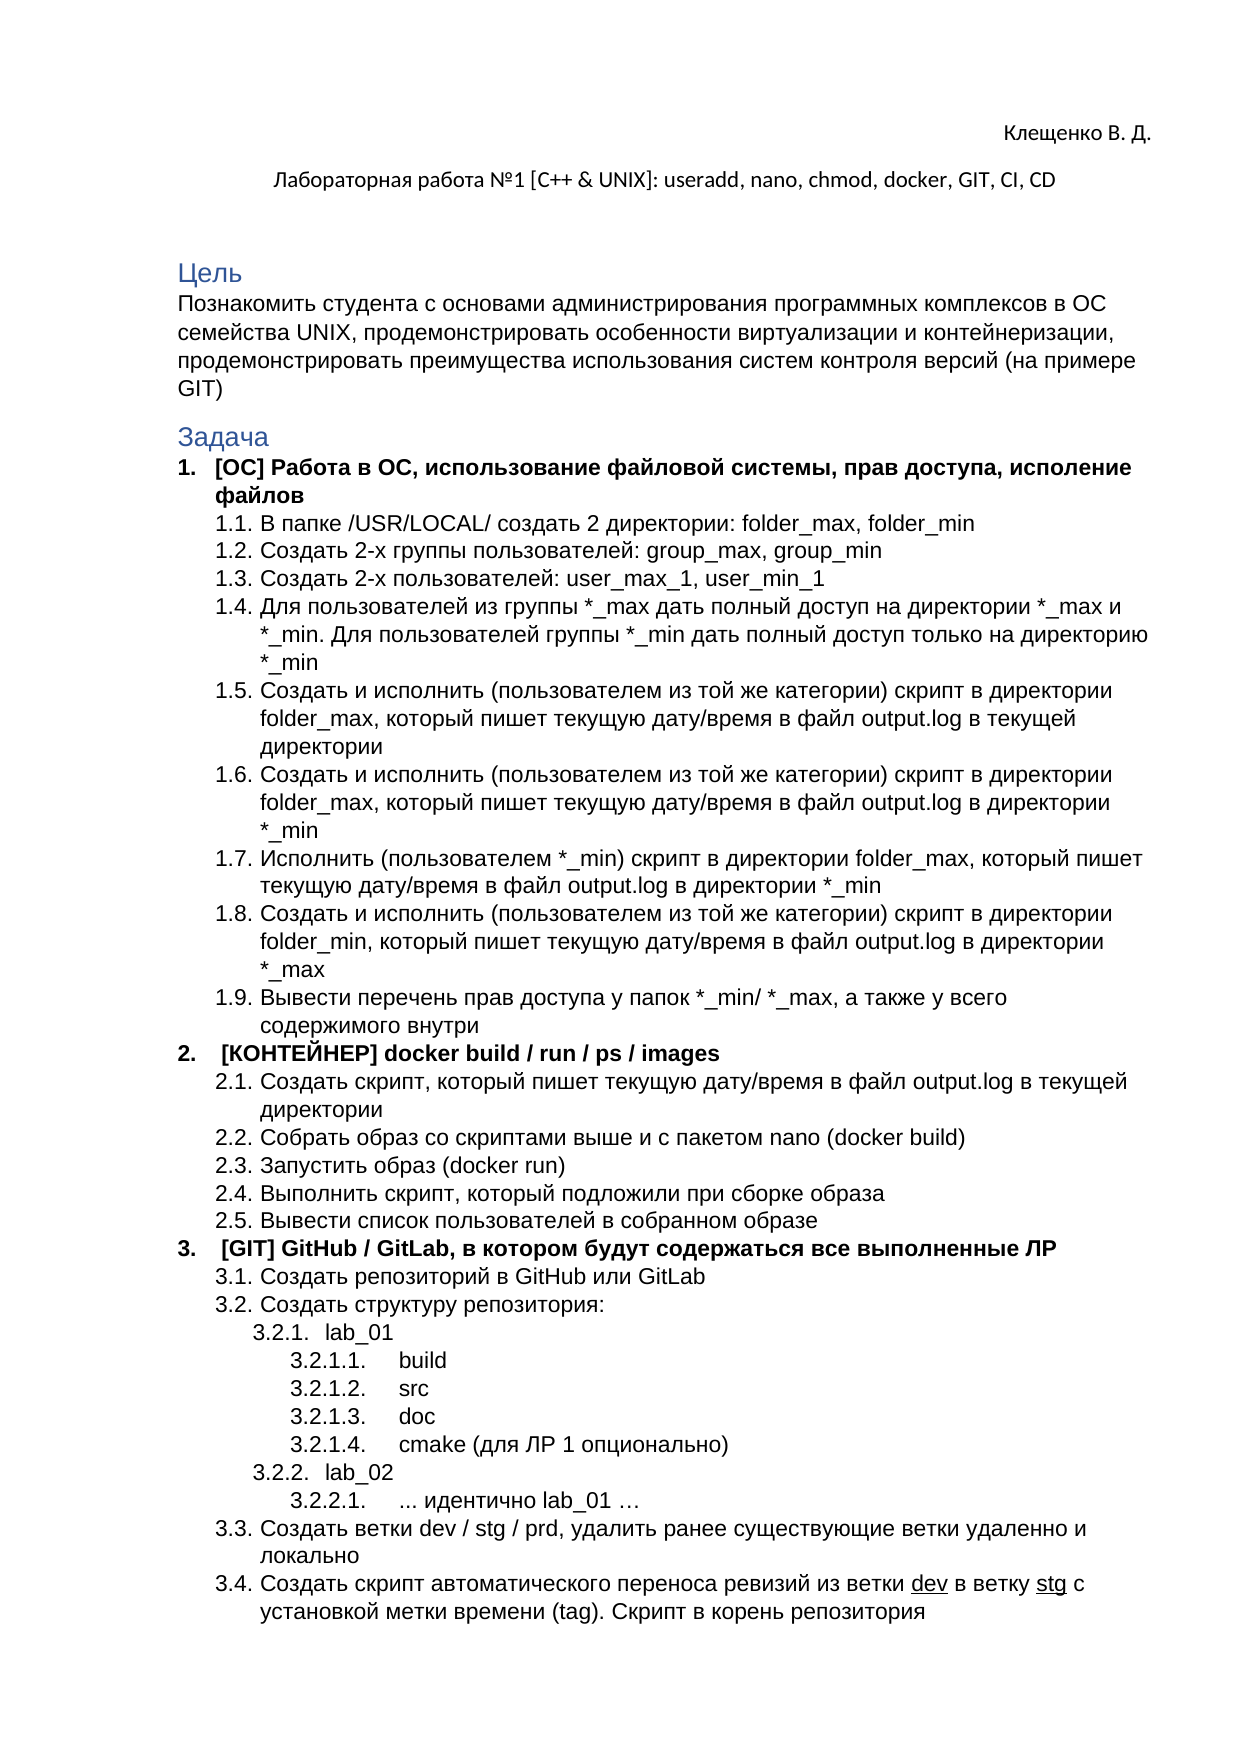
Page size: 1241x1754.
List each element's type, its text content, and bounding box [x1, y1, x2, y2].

list Исполнить (пользователем *_min) скрипт в директории folder_max, который пишет текущую дату/время в файл output.log в директории *_min [215, 844, 1152, 899]
list Запустить образ (docker run) [215, 1152, 1152, 1178]
text Лабораторная работа №1 [C++ & UNIX]: useradd, nano, chmod, docker, GIT, CI, CD [177, 165, 1152, 193]
list Вывести список пользователей в собранном образе [215, 1207, 1152, 1234]
list Выполнить скрипт, который подложили при сборке образа [215, 1179, 1152, 1206]
list Собрать образ со скриптами выше и с пакетом nano (docker build) [215, 1124, 1152, 1150]
list [ОС] Работа в ОС, использование файловой системы, прав доступа, исполение файлов [177, 454, 1152, 508]
list Создать 2-х пользователей: user_max_1, user_min_1 [215, 565, 1152, 592]
list В папке /USR/LOCAL/ создать 2 директории: folder_max, folder_min [215, 509, 1152, 536]
list Создать и исполнить (пользователем из той же категории) скрипт в директории folder_min, который пишет текущую дату/время в файл output.log в директории *_max [215, 900, 1152, 982]
list cmake (для ЛР 1 опционально) [290, 1431, 1152, 1457]
list Создать структуру репозитория: [215, 1291, 1152, 1317]
list lab_01 [252, 1319, 1152, 1345]
text Познакомить студента с основами администрирования программных комплексов в ОС семейства UNIX, продемонстрировать особенности виртуализации и контейнеризации, продемонстрировать преимущества использования систем контроля версий (на примере GIT) [177, 290, 1152, 402]
list [GIT] GitHub / GitLab, в котором будут содержаться все выполненные ЛР [177, 1235, 1152, 1262]
list lab_02 [252, 1459, 1152, 1485]
list build [290, 1347, 1152, 1373]
list Создать и исполнить (пользователем из той же категории) скрипт в директории folder_max, который пишет текущую дату/время в файл output.log в текущей директории [215, 677, 1152, 759]
list [КОНТЕЙНЕР] docker build / run / ps / images [177, 1040, 1152, 1066]
subtitle Задача [177, 421, 1152, 452]
list Создать репозиторий в GitHub или GitLab [215, 1263, 1152, 1289]
list Создать скрипт, который пишет текущую дату/время в файл output.log в текущей директории [215, 1068, 1152, 1122]
text Клещенко В. Д. [177, 118, 1152, 146]
list Для пользователей из группы *_max дать полный доступ на директории *_max и *_min. Для пользователей группы *_min дать полный доступ только на директорию *_min [215, 593, 1152, 675]
list Вывести перечень прав доступа у папок *_min/ *_max, а также у всего содержимого внутри [215, 984, 1152, 1038]
subtitle Цель [177, 257, 1152, 288]
list Создать скрипт автоматического переноса ревизий из ветки dev в ветку stg с установкой метки времени (tag). Скрипт в корень репозитория [215, 1570, 1152, 1624]
list ... идентично lab_01 … [290, 1487, 1152, 1513]
list Создать и исполнить (пользователем из той же категории) скрипт в директории folder_max, который пишет текущую дату/время в файл output.log в директории *_min [215, 761, 1152, 843]
list Создать ветки dev / stg / prd, удалить ранее существующие ветки удаленно и локально [215, 1514, 1152, 1569]
list Создать 2-х группы пользователей: group_max, group_min [215, 537, 1152, 564]
list src [290, 1375, 1152, 1401]
list doc [290, 1403, 1152, 1429]
